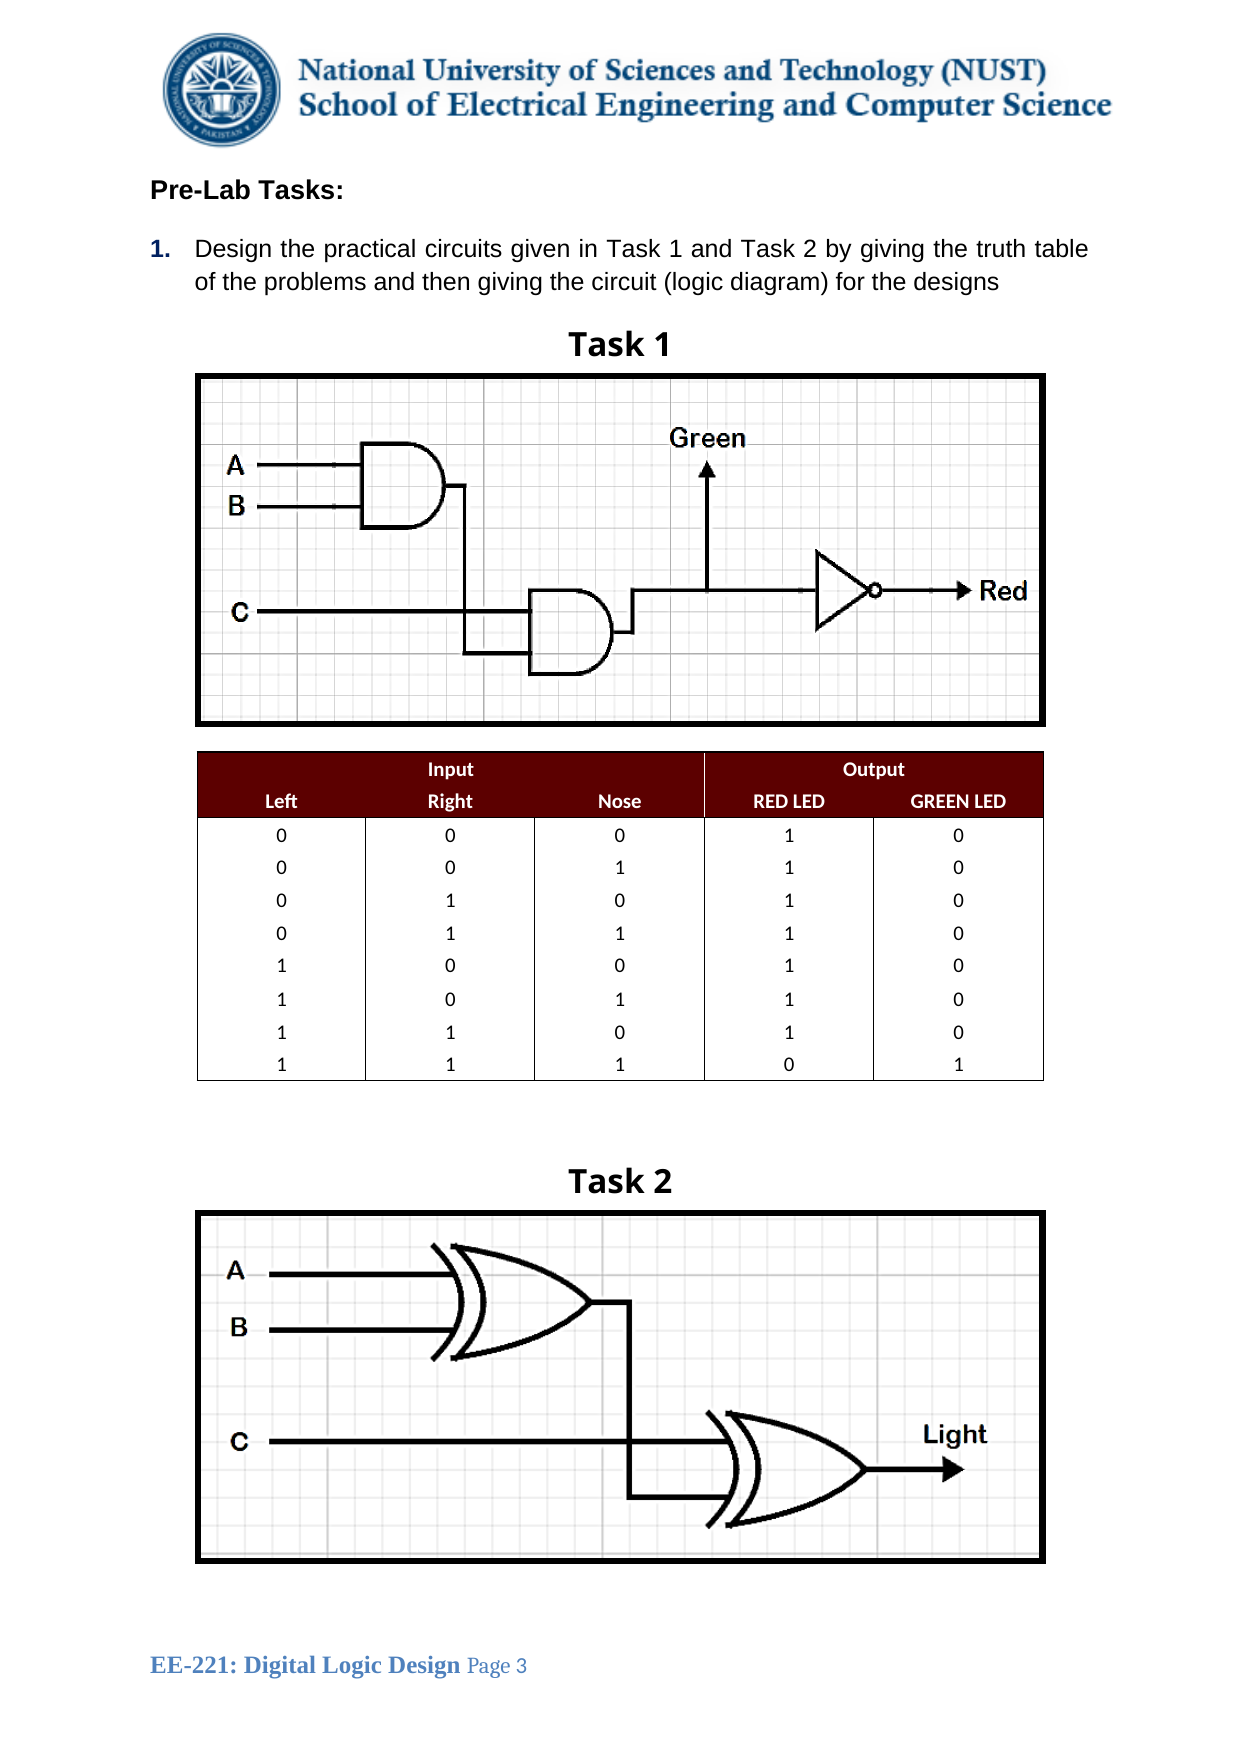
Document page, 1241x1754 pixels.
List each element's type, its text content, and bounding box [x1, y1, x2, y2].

table_cell 0 [198, 851, 365, 883]
table_cell 1 [535, 851, 704, 883]
picture [150, 27, 1125, 158]
table_cell RED LED [705, 785, 873, 817]
table_cell 0 [366, 982, 534, 1016]
table_cell 1 [366, 1048, 534, 1079]
table_cell 1 [705, 851, 873, 883]
table_cell 0 [535, 1016, 704, 1048]
table_cell 1 [198, 1016, 365, 1048]
table_cell 0 [198, 818, 365, 851]
table_cell 1 [705, 883, 873, 917]
table_cell 1 [705, 818, 873, 851]
table_header Output [705, 753, 1043, 785]
table_cell 1 [198, 982, 365, 1016]
table_cell 0 [535, 818, 704, 851]
text Task 2 [150, 1158, 1090, 1203]
table_cell 0 [874, 982, 1043, 1016]
table_cell GREEN LED [873, 785, 1043, 817]
table_cell 0 [874, 917, 1043, 948]
table_cell 0 [535, 883, 704, 917]
table_cell 1 [705, 1016, 873, 1048]
table_cell 0 [366, 948, 534, 982]
table_cell 0 [366, 818, 534, 851]
table_cell 1 [535, 1048, 704, 1079]
text Task 1 [150, 321, 1090, 366]
table_cell 1 [705, 982, 873, 1016]
table_cell 1 [366, 917, 534, 948]
table_cell 0 [874, 948, 1043, 982]
table_cell 1 [366, 1016, 534, 1048]
table_cell 0 [874, 1016, 1043, 1048]
table_cell 1 [705, 948, 873, 982]
table_cell 0 [874, 818, 1043, 851]
table_cell 0 [198, 883, 365, 917]
table_cell 0 [874, 883, 1043, 917]
table_cell Left [198, 785, 366, 817]
text Pre-Lab Tasks: [150, 174, 1060, 205]
picture [201, 379, 1039, 721]
table_cell 0 [366, 851, 534, 883]
table_cell 0 [198, 917, 365, 948]
table_cell 1 [874, 1048, 1043, 1079]
list Design the practical circuits given in Task 1 and Task 2 by giving the truth table of the problems and then giving the circuit (logic diagram) for the designs [150, 234, 1090, 296]
table_cell 0 [705, 1048, 873, 1079]
table_cell 1 [705, 917, 873, 948]
table_cell 1 [198, 948, 365, 982]
table_cell 1 [366, 883, 534, 917]
picture [201, 1216, 1039, 1558]
table_cell Right [366, 785, 535, 817]
table_cell 1 [198, 1048, 365, 1079]
table_cell Nose [535, 785, 704, 817]
table_cell 1 [535, 982, 704, 1016]
table_cell 1 [535, 917, 704, 948]
table_header Input [198, 753, 704, 785]
table_cell 0 [874, 851, 1043, 883]
table_cell 0 [535, 948, 704, 982]
